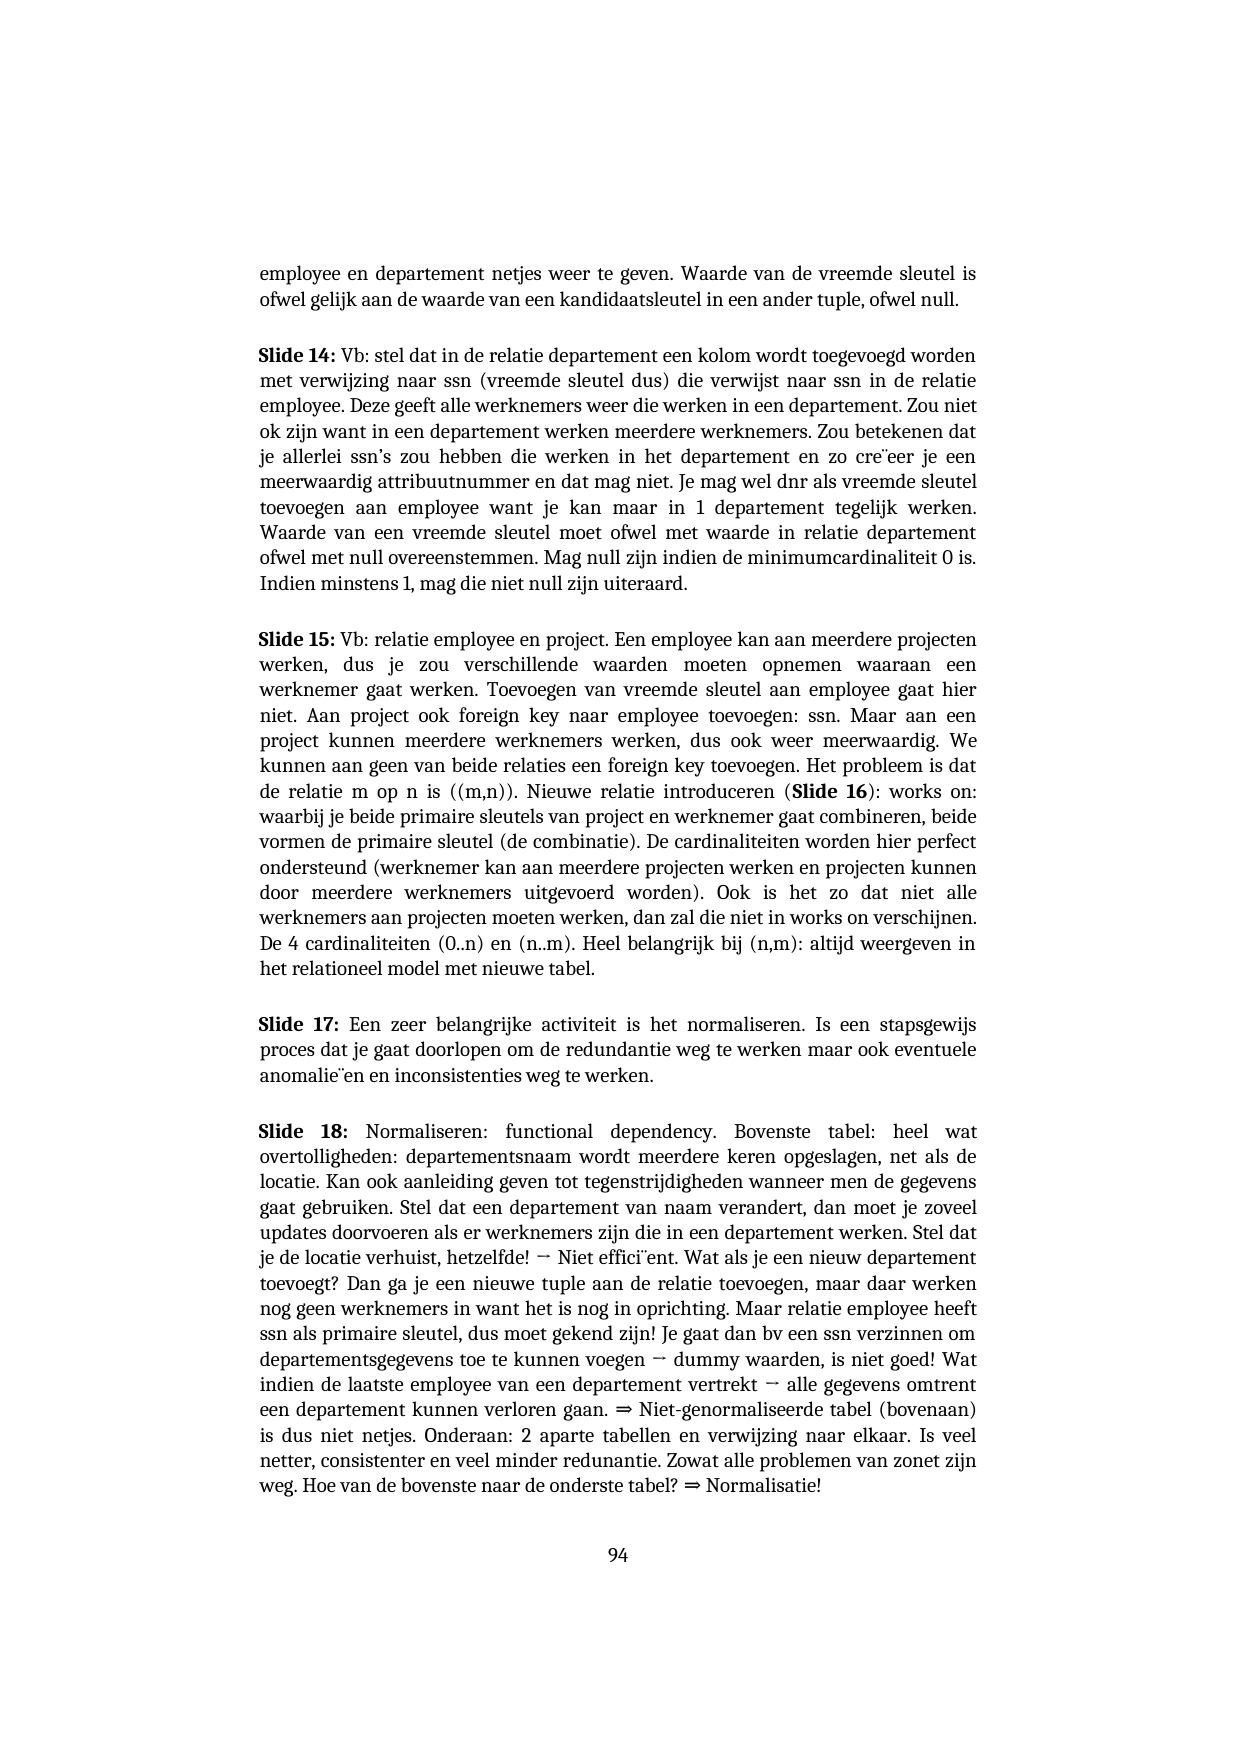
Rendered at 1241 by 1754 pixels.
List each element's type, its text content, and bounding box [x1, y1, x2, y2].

text Slide 18: Normaliseren: functional dependency. Bovenste tabel: heel wat overtolligheden: departementsnaam wordt meerdere keren opgeslagen, net als de locatie. Kan ook aanleiding geven tot tegenstrijdigheden wanneer men de gegevens gaat gebruiken. Stel dat een departement van naam verandert, dan moet je zoveel updates doorvoeren als er werknemers zijn die in een departement werken. Stel dat je de locatie verhuist, hetzelfde! → Niet effici¨ent. Wat als je een nieuw departement toevoegt? Dan ga je een nieuwe tuple aan de relatie toevoegen, maar daar werken nog geen werknemers in want het is nog in oprichting. Maar relatie employee heeft ssn als primaire sleutel, dus moet gekend zijn! Je gaat dan bv een ssn verzinnen om departementsgegevens toe te kunnen voegen → dummy waarden, is niet goed! Wat indien de laatste employee van een departement vertrekt → alle gegevens omtrent een departement kunnen verloren gaan. ⇒ Niet-genormaliseerde tabel (bovenaan) is dus niet netjes. Onderaan: 2 aparte tabellen en verwijzing naar elkaar. Is veel netter, consistenter en veel minder redunantie. Zowat alle problemen van zonet zijn weg. Hoe van de bovenste naar de onderste tabel? ⇒ Normalisatie! [258, 1119, 978, 1498]
text Slide 14: Vb: stel dat in de relatie departement een kolom wordt toegevoegd worden met verwijzing naar ssn (vreemde sleutel dus) die verwijst naar ssn in de relatie employee. Deze geeft alle werknemers weer die werken in een departement. Zou niet ok zijn want in een departement werken meerdere werknemers. Zou betekenen dat je allerlei ssn’s zou hebben die werken in het departement en zo cre¨eer je een meerwaardig attribuutnummer en dat mag niet. Je mag wel dnr als vreemde sleutel toevoegen aan employee want je kan maar in 1 departement tegelijk werken. Waarde van een vreemde sleutel moet ofwel met waarde in relatie departement ofwel met null overeenstemmen. Mag null zijn indien de minimumcardinaliteit 0 is. Indien minstens 1, mag die niet null zijn uiteraard. [258, 343, 978, 595]
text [258, 262, 978, 311]
text Slide 17: Een zeer belangrijke activiteit is het normaliseren. Is een stapsgewijs proces dat je gaat doorlopen om de redundantie weg te werken maar ook eventuele anomalie¨en en inconsistenties weg te werken. [258, 1013, 978, 1087]
text Slide 15: Vb: relatie employee en project. Een employee kan aan meerdere projecten werken, dus je zou verschillende waarden moeten opnemen waaraan een werknemer gaat werken. Toevoegen van vreemde sleutel aan employee gaat hier niet. Aan project ook foreign key naar employee toevoegen: ssn. Maar aan een project kunnen meerdere werknemers werken, dus ook weer meerwaardig. We kunnen aan geen van beide relaties een foreign key toevoegen. Het probleem is dat de relatie m op n is ((m,n)). Nieuwe relatie introduceren (Slide 16): works on: waarbij je beide primaire sleutels van project en werknemer gaat combineren, beide vormen de primaire sleutel (de combinatie). De cardinaliteiten worden hier perfect ondersteund (werknemer kan aan meerdere projecten werken en projecten kunnen door meerdere werknemers uitgevoerd worden). Ook is het zo dat niet alle werknemers aan projecten moeten werken, dan zal die niet in works on verschijnen. De 4 cardinaliteiten (0..n) en (n..m). Heel belangrijk bij (n,m): altijd weergeven in het relationeel model met nieuwe tabel. [258, 627, 978, 981]
